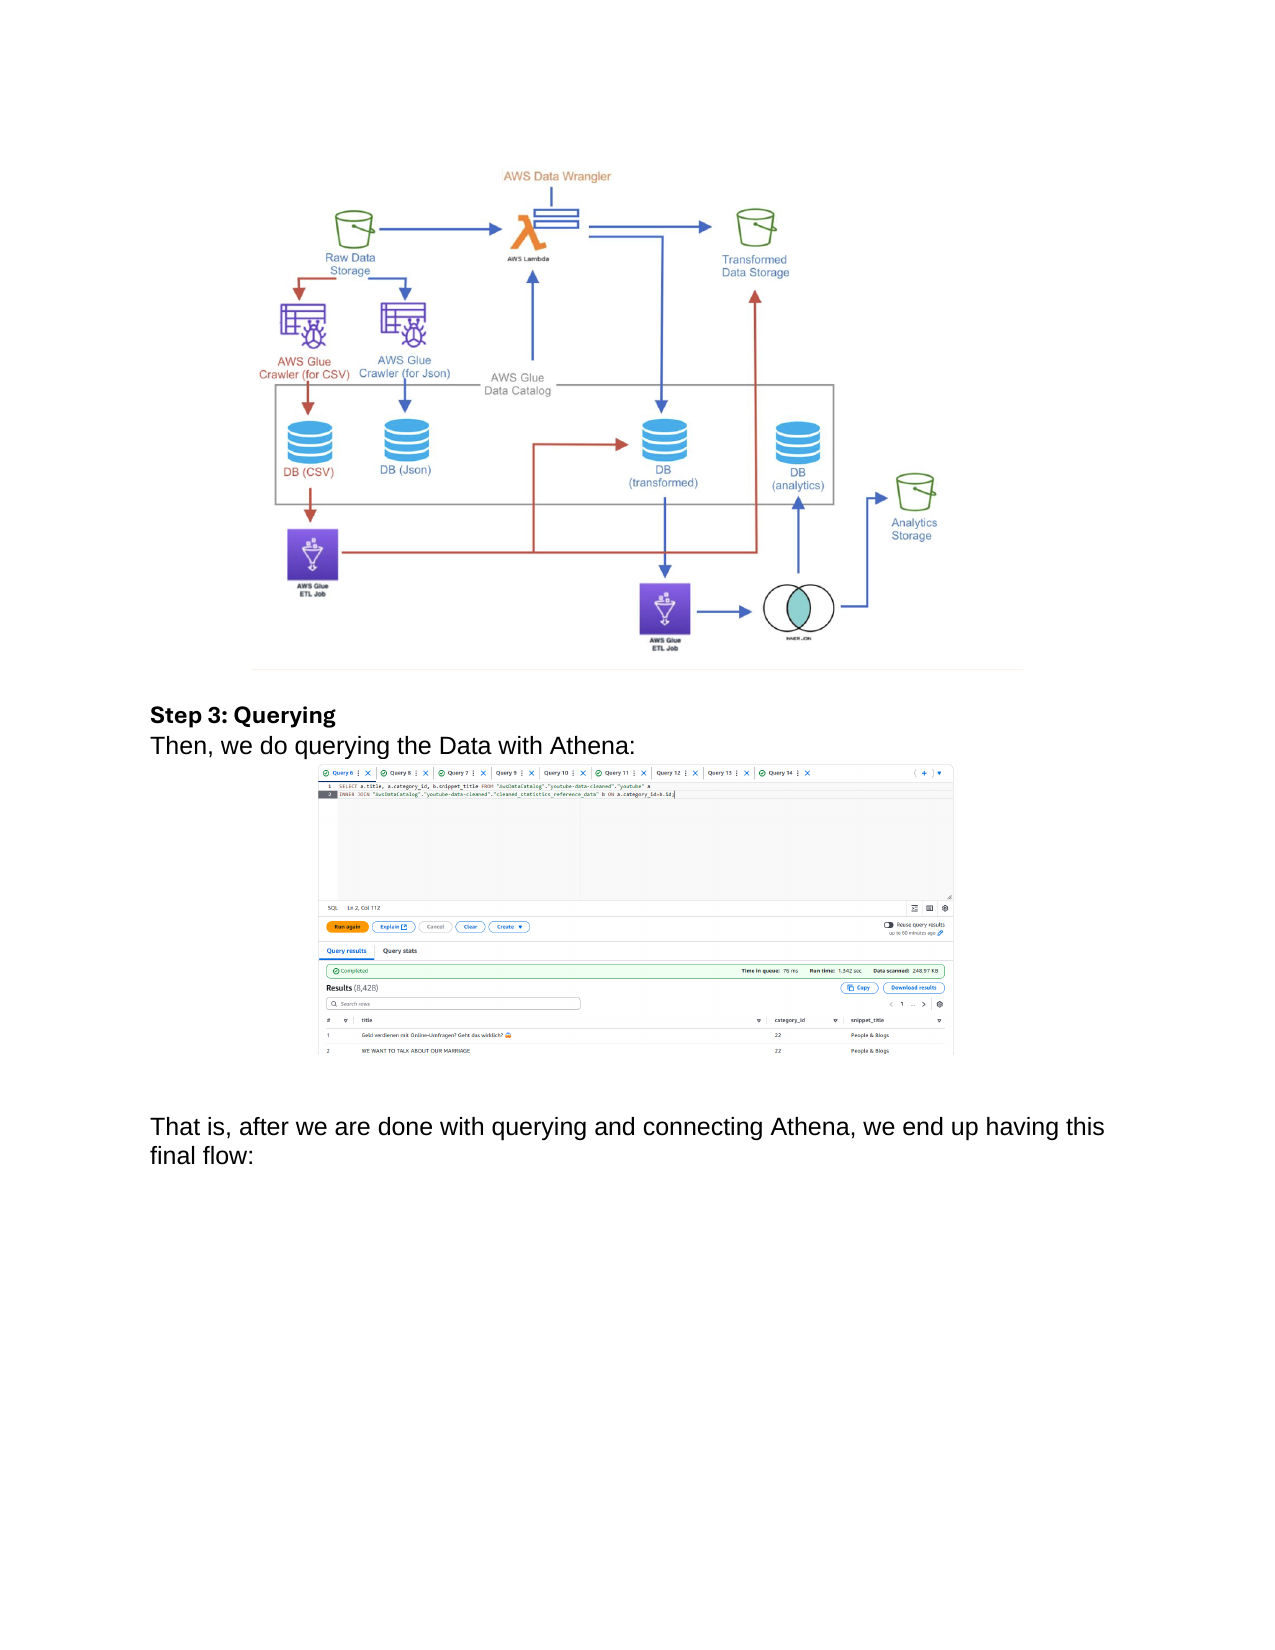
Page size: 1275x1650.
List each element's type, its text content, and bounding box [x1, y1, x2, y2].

text Step 3: Querying [150, 701, 1125, 731]
text Then, we do querying the Data with Athena: [150, 731, 1125, 760]
text That is, after we are done with querying and connecting Athena, we end up having this final flow: [150, 1112, 1125, 1169]
picture [317, 759, 959, 1055]
picture [251, 150, 1024, 670]
